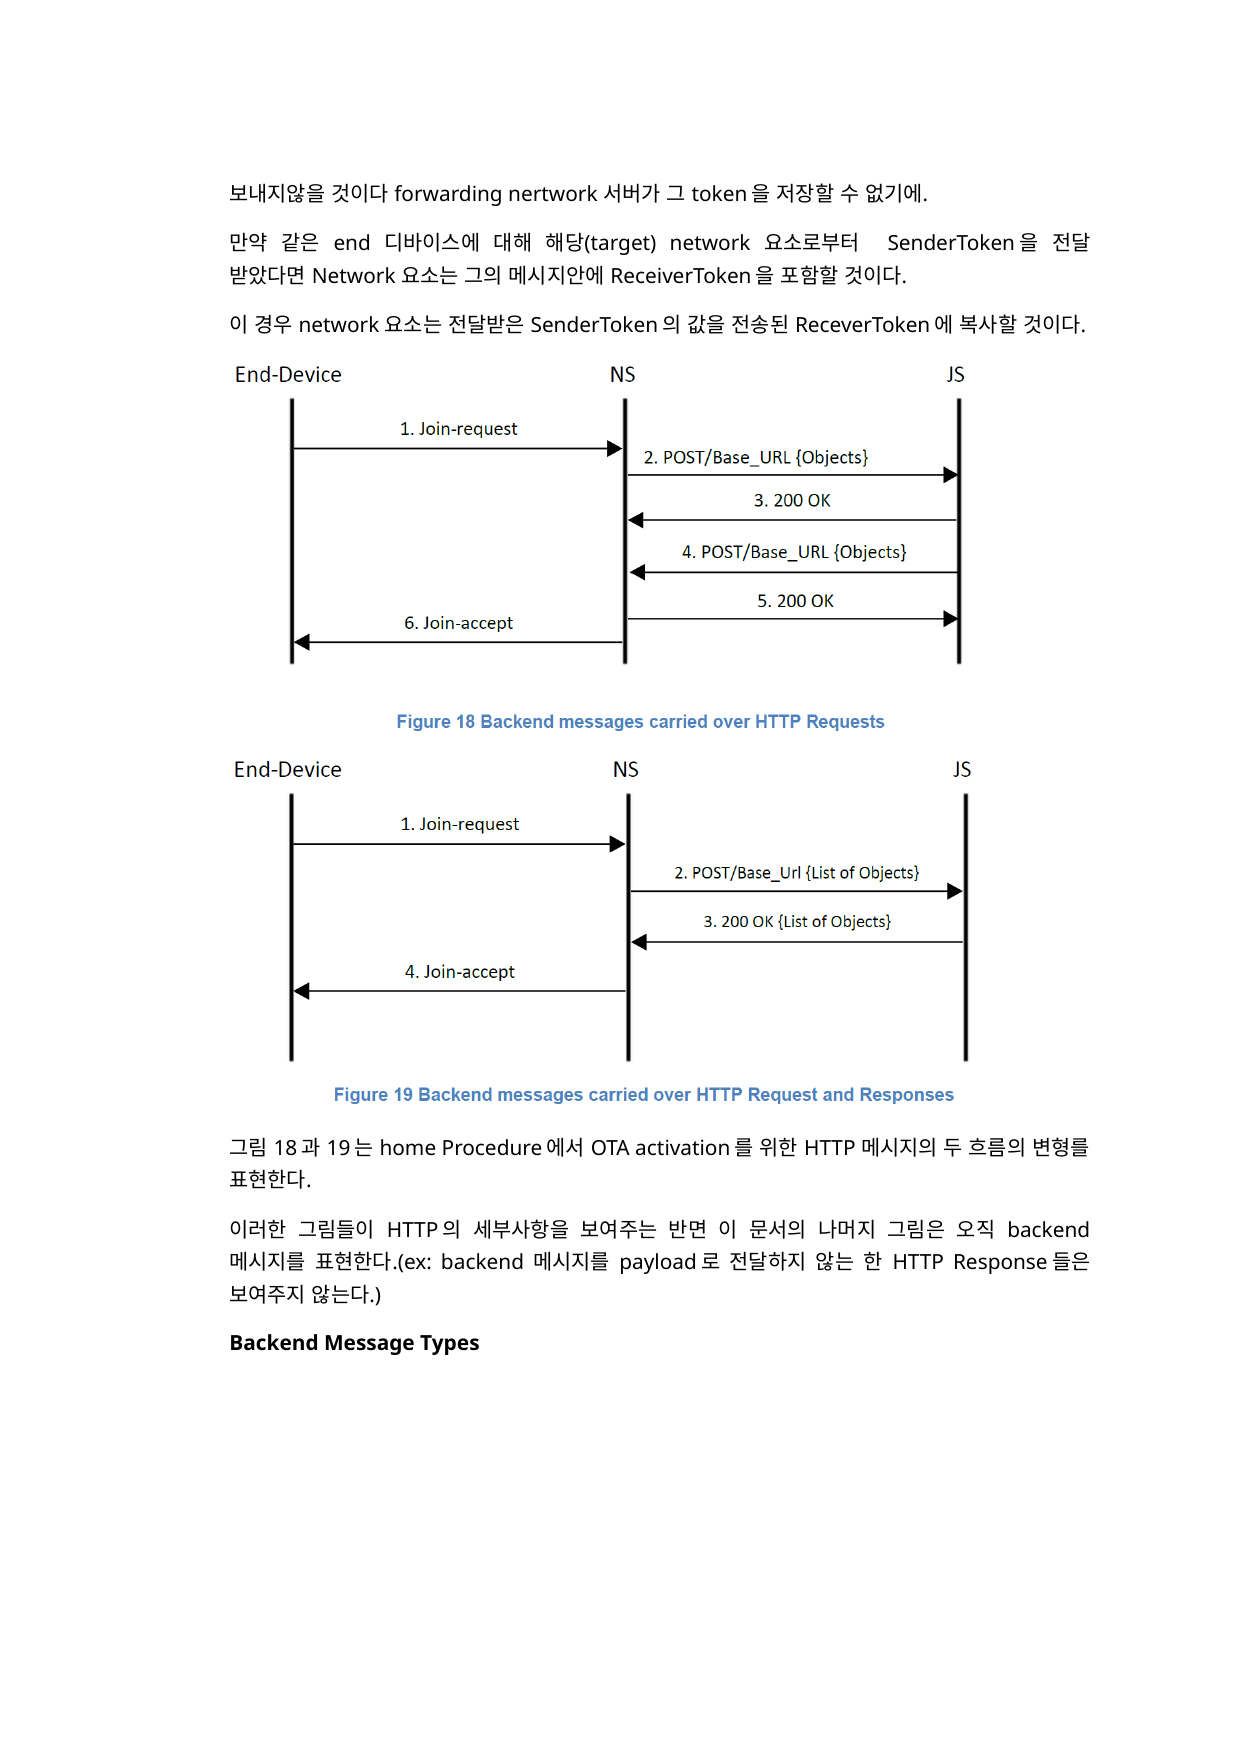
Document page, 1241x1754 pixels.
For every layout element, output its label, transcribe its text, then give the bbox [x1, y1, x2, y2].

picture [229, 753, 991, 1112]
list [229, 177, 1090, 207]
list 이러한 그림들이 HTTP의 세부사항을 보여주는 반면 이 문서의 나머지 그림은 오직 backend 메시지를 표현한다.(ex: backend 메시지를 payload로 전달하지 않는 한 HTTP Response들은 보여주지 않는다.) [229, 1213, 1090, 1309]
list 이 경우 network 요소는 전달받은 SenderToken의 값을 전송된 ReceverToken에 복사할 것이다. [229, 309, 1090, 339]
list 그림 18과 19는 home Procedure에서 OTA activation를 위한 HTTP 메시지의 두 흐름의 변형를 표현한다. [229, 1131, 1090, 1194]
picture [229, 358, 980, 736]
list Backend Message Types [229, 1328, 1090, 1356]
list 만약 같은 end 디바이스에 대해 해당(target) network 요소로부터 SenderToken을 전달 받았다면 Network 요소는 그의 메시지안에 ReceiverToken을 포함할 것이다. [229, 227, 1090, 289]
